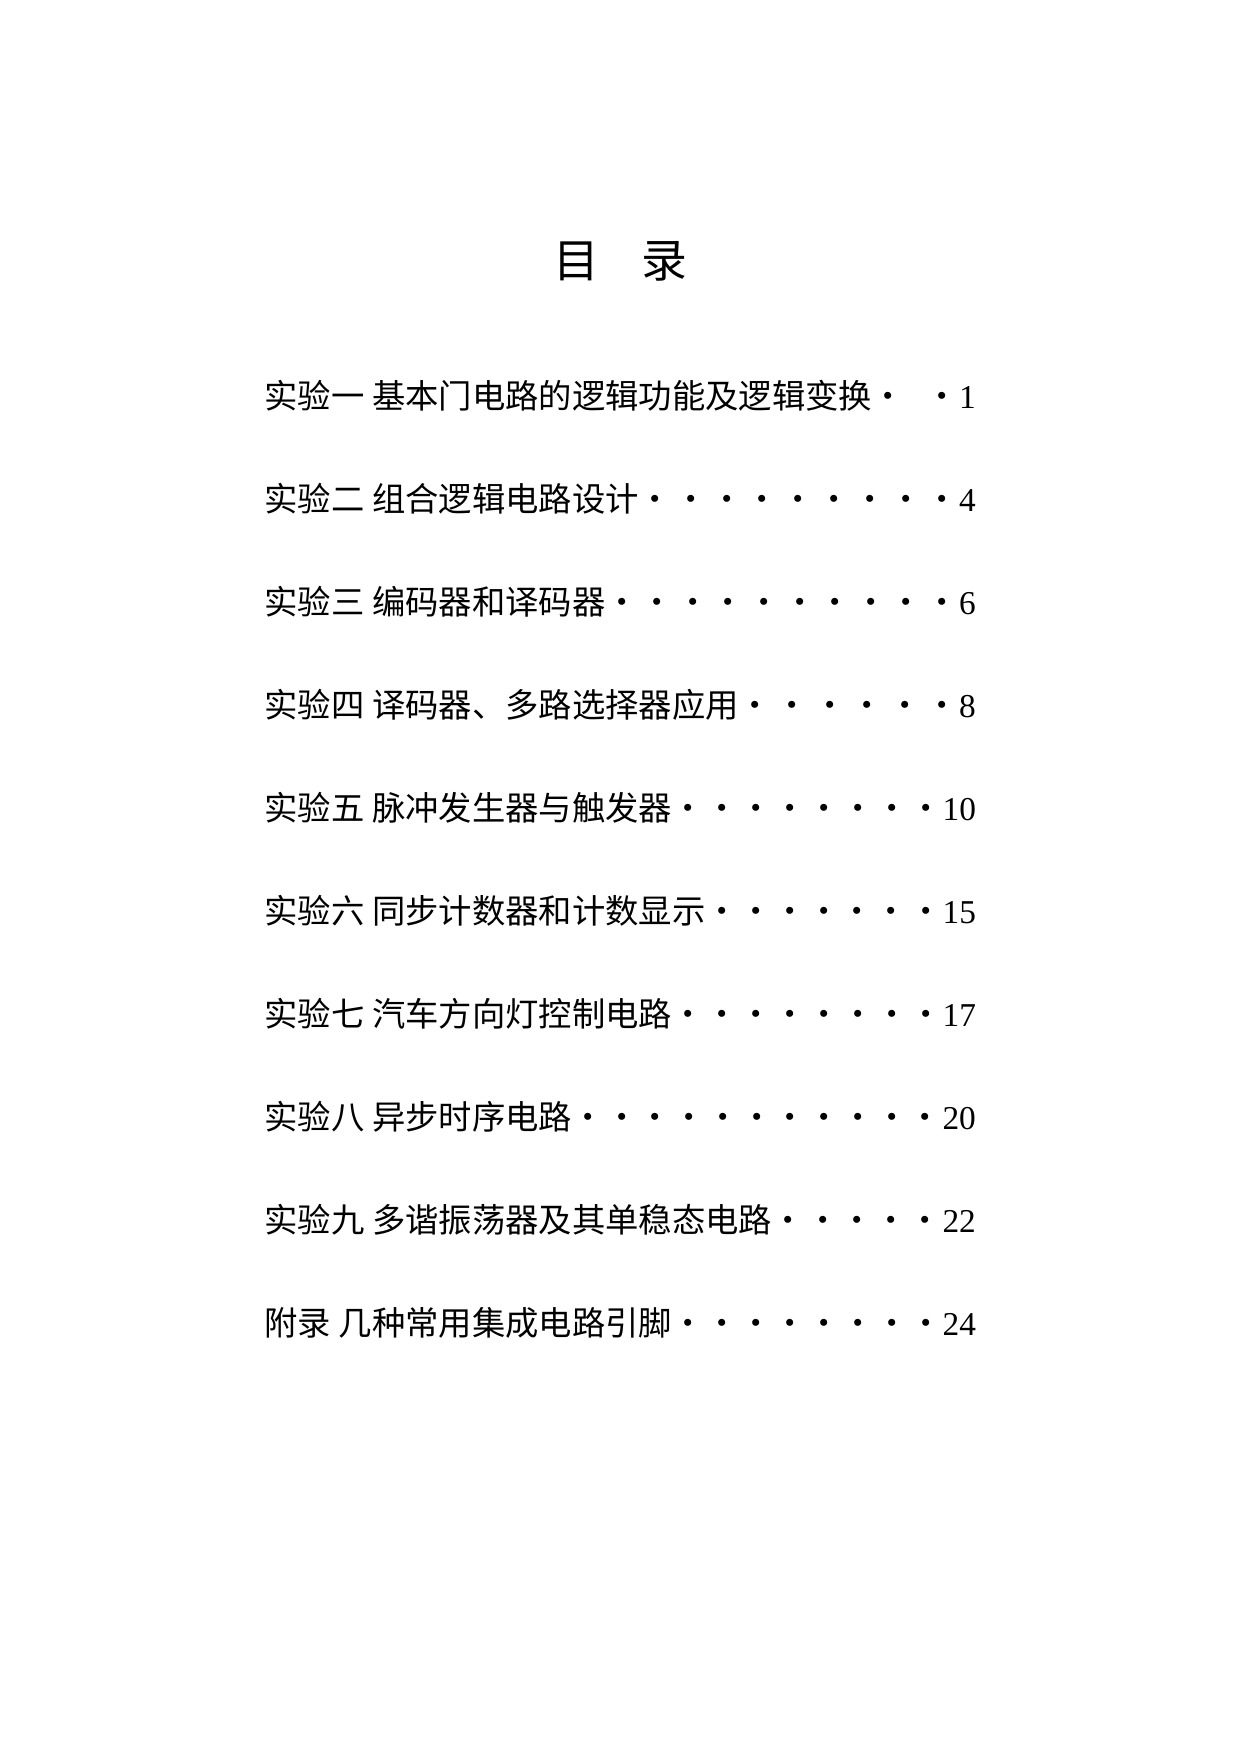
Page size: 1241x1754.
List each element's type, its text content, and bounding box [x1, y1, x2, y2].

text 目 录 [175, 224, 1065, 290]
